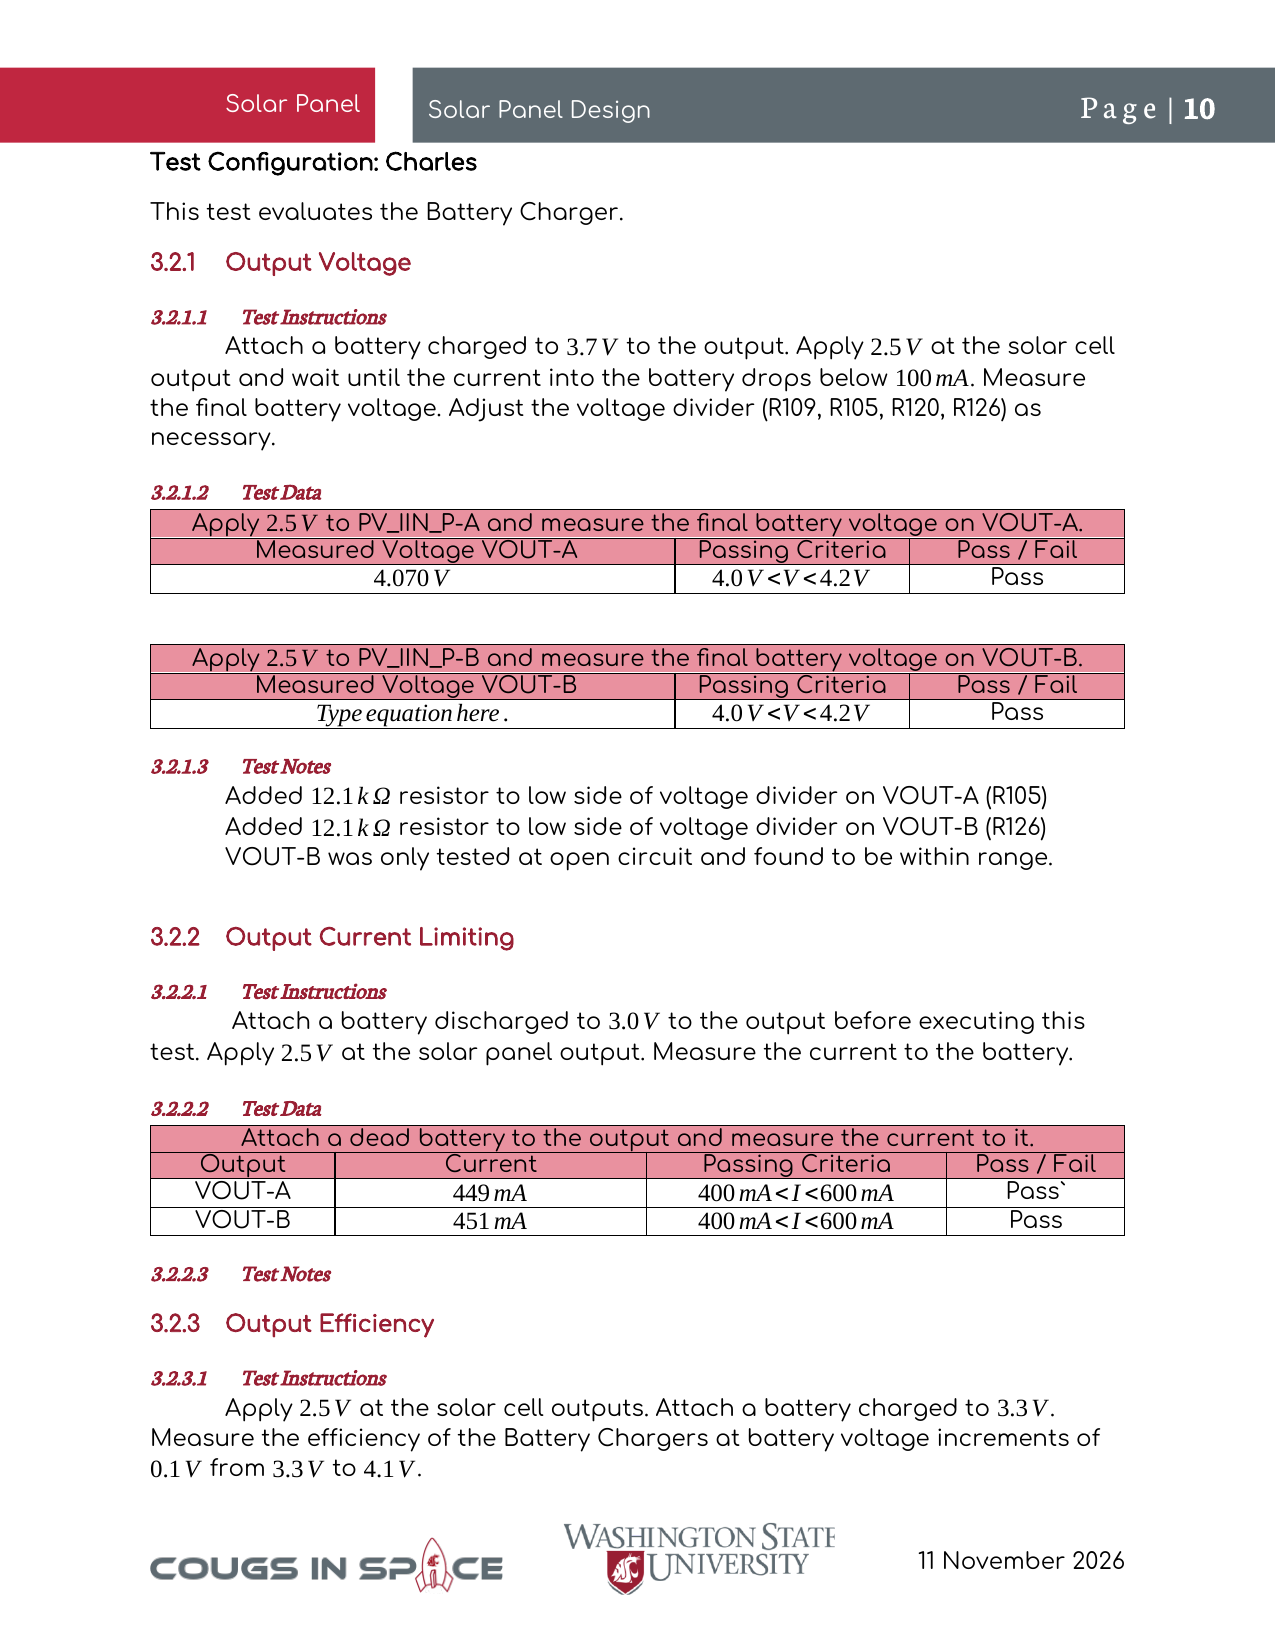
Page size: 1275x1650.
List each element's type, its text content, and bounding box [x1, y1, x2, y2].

subtitle Test Instructions [150, 300, 1125, 329]
table_cell Measured Voltage VOUT-A [151, 539, 674, 564]
subtitle Test Notes [150, 749, 1125, 778]
table_cell Pass / Fail [910, 674, 1124, 699]
table_cell [647, 1179, 946, 1207]
table_cell Passing Criteria [676, 674, 909, 699]
subtitle Test Instructions [150, 975, 1125, 1004]
subtitle Output Current Limiting [150, 925, 1125, 950]
text Added resistor to low side of voltage divider on VOUT-A (R105) [225, 783, 1125, 810]
table_cell Pass [910, 700, 1124, 728]
text This test evaluates the Battery Charger. [150, 200, 1125, 226]
table_cell Output [151, 1153, 334, 1178]
subtitle Test Instructions [150, 1361, 1125, 1390]
text Added resistor to low side of voltage divider on VOUT-B (R126) [225, 814, 1125, 842]
table_cell Pass / Fail [910, 539, 1124, 564]
text Apply at the solar cell outputs. Attach a battery charged to . Measure the efficiency of the Battery Chargers at battery voltage increments of from to . [150, 1395, 1125, 1483]
text Attach a battery charged to to the output. Apply at the solar cell output and wait until the current into the battery drops below . Measure the final battery voltage. Adjust the voltage divider (R109, R105, R120, R126) as necessary. [150, 333, 1125, 451]
subtitle Output Voltage [150, 250, 1125, 276]
subtitle Test Notes [150, 1257, 1125, 1286]
subtitle Test Data [150, 1092, 1125, 1121]
table_cell [336, 1179, 646, 1207]
table_cell Passing Criteria [647, 1153, 946, 1178]
subtitle Output Efficiency [150, 1311, 1125, 1337]
table_cell Pass / Fail [947, 1153, 1124, 1178]
table_header Attach a dead battery to the output and measure the current to it. [151, 1126, 1124, 1152]
table_cell [151, 565, 674, 593]
table_cell [676, 565, 909, 593]
table_cell [647, 1208, 946, 1235]
table_cell Passing Criteria [676, 539, 909, 564]
table_cell Pass [910, 565, 1124, 593]
text Attach a battery discharged to to the output before executing this test. Apply at the solar panel output. Measure the current to the battery. [150, 1008, 1125, 1067]
text Test Configuration: Charles [150, 150, 1125, 176]
table_header Apply to PV_IIN_P-A and measure the final battery voltage on VOUT-A. [151, 510, 1124, 537]
table_cell [676, 700, 909, 728]
table_cell Pass` [947, 1179, 1124, 1207]
table_cell [336, 1208, 646, 1235]
subtitle Test Data [150, 476, 1125, 504]
text VOUT-B was only tested at open circuit and found to be within range. [225, 846, 1125, 871]
table_cell VOUT-B [151, 1208, 334, 1235]
table_cell Pass [947, 1208, 1124, 1235]
table_cell Current [336, 1153, 646, 1178]
picture [562, 1522, 835, 1594]
table_cell VOUT-A [151, 1179, 334, 1207]
table_cell [151, 700, 674, 728]
table_cell Measured Voltage VOUT-B [151, 674, 674, 699]
picture [150, 1537, 503, 1594]
table_header Apply to PV_IIN_P-B and measure the final battery voltage on VOUT-B. [151, 645, 1124, 672]
